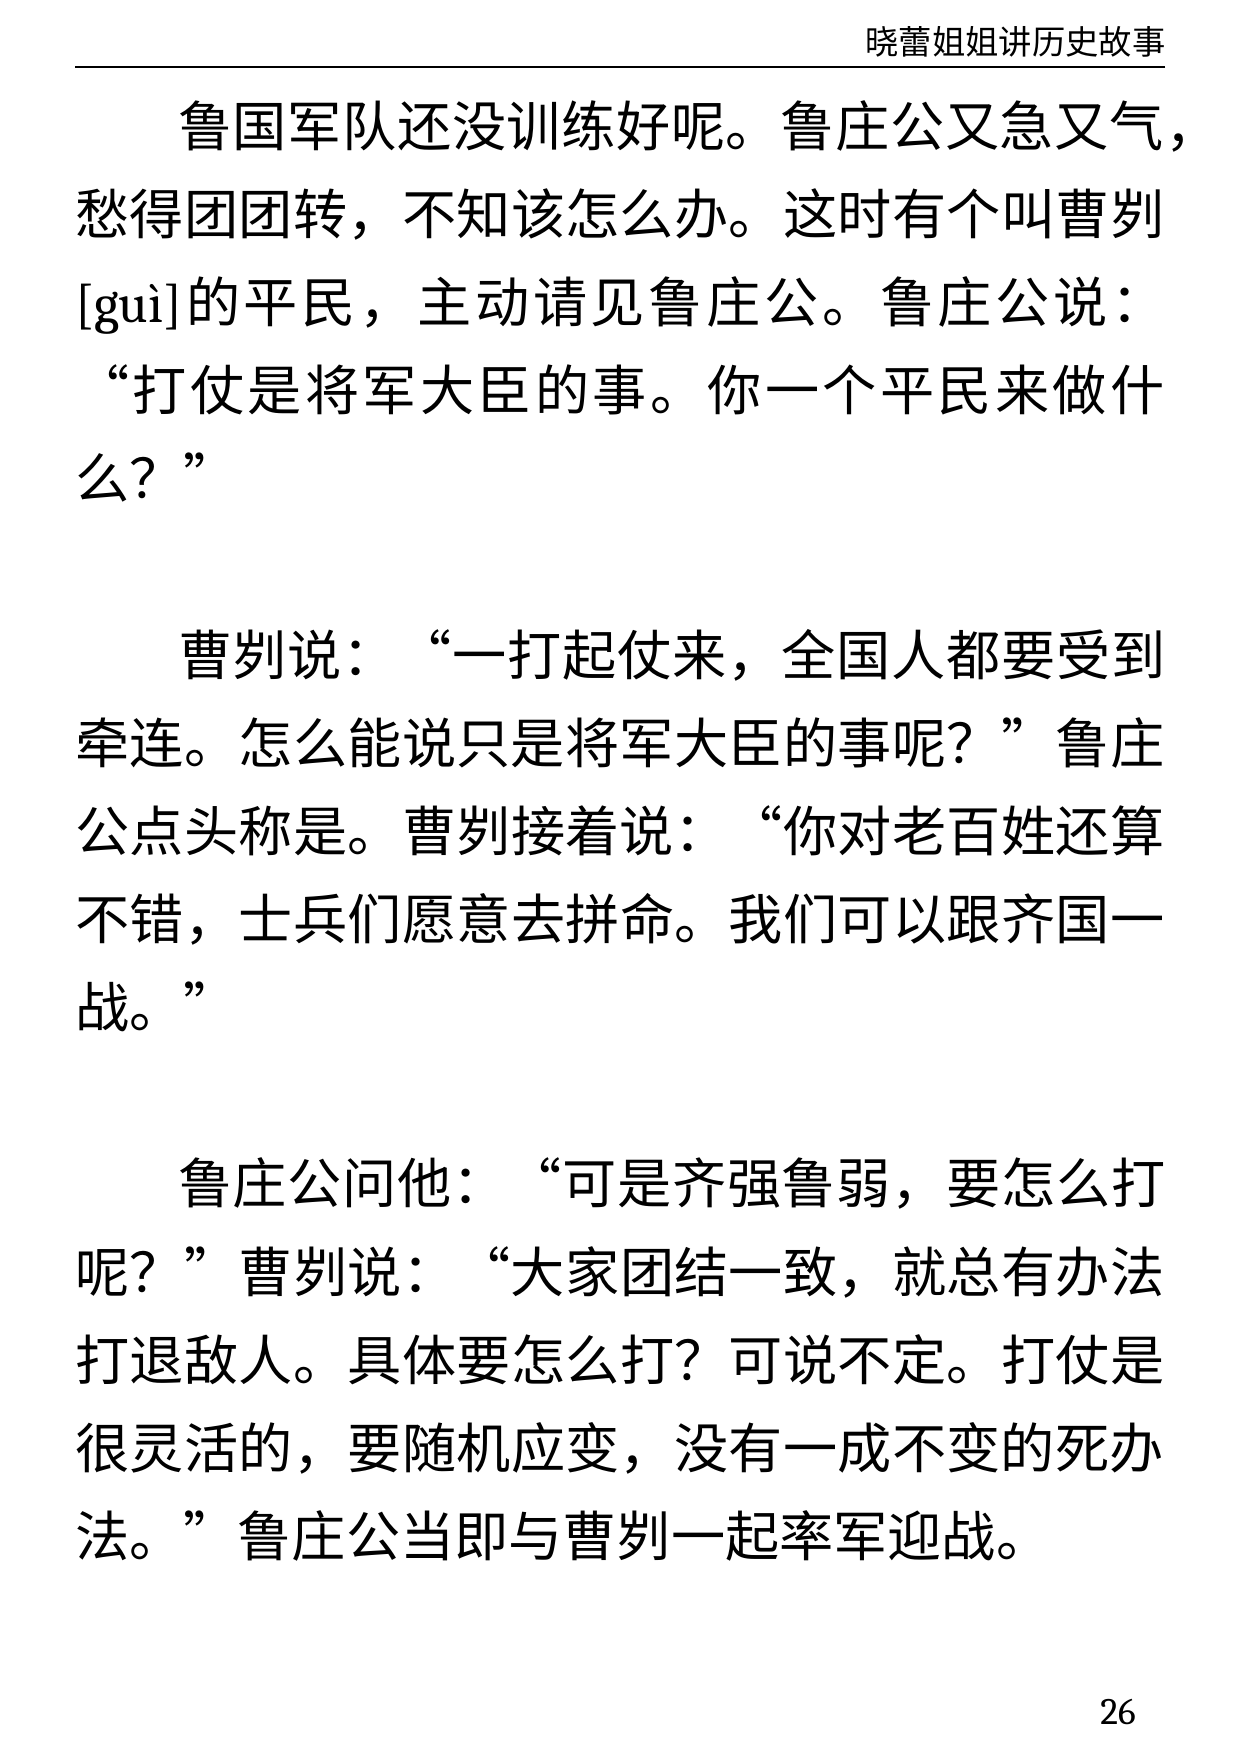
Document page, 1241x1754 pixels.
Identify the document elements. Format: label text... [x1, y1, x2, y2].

text 鲁国军队还没训练好呢。鲁庄公又急又气，愁得团团转，不知该怎么办。这时有个叫曹刿[guì]的平民，主动请见鲁庄公。鲁庄公说：“打仗是将军大臣的事。你一个平民来做什么？” [75, 79, 1165, 519]
text 鲁庄公问他：“可是齐强鲁弱，要怎么打呢？”曹刿说：“大家团结一致，就总有办法打退敌人。具体要怎么打？可说不定。打仗是很灵活的，要随机应变，没有一成不变的死办法。”鲁庄公当即与曹刿一起率军迎战。 [75, 1136, 1165, 1577]
text 曹刿说：“一打起仗来，全国人都要受到牵连。怎么能说只是将军大臣的事呢？”鲁庄公点头称是。曹刿接着说：“你对老百姓还算不错，士兵们愿意去拼命。我们可以跟齐国一战。” [75, 607, 1165, 1048]
